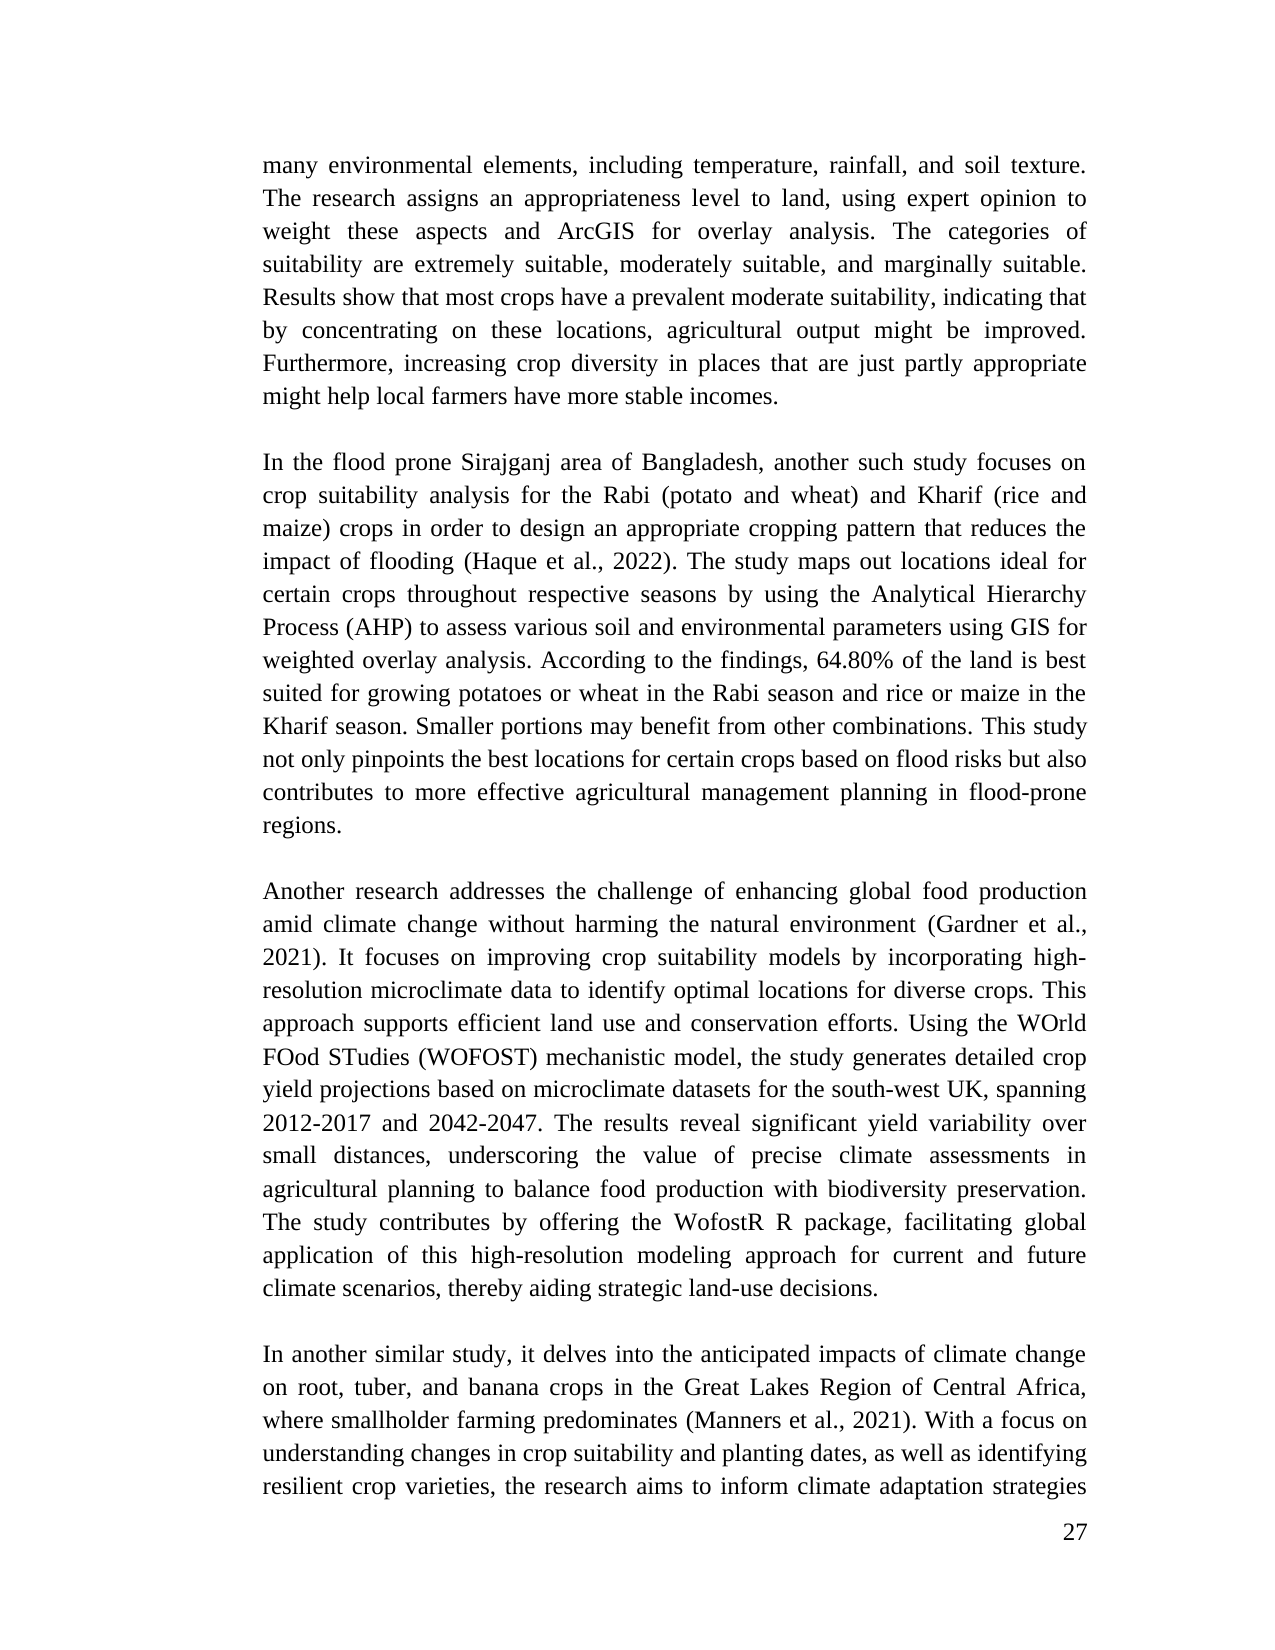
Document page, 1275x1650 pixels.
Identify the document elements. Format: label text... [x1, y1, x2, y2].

list Another research addresses the challenge of enhancing global food production amid climate change without harming the natural environment . It focuses on improving crop suitability models by incorporating high-resolution microclimate data to identify optimal locations for diverse crops. This approach supports efficient land use and conservation efforts. Using the WOrld FOod STudies (WOFOST) mechanistic model, the study generates detailed crop yield projections based on microclimate datasets for the south-west UK, spanning 2012-2017 and 2042-2047. The results reveal significant yield variability over small distances, underscoring the value of precise climate assessments in agricultural planning to balance food production with biodiversity preservation. The study contributes by offering the WofostR R package, facilitating global application of this high-resolution modeling approach for current and future climate scenarios, thereby aiding strategic land-use decisions. [262, 876, 1087, 1301]
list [262, 1339, 1087, 1499]
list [262, 150, 1087, 410]
list In the flood prone Sirajganj area of Bangladesh, another such study focuses on crop suitability analysis for the Rabi (potato and wheat) and Kharif (rice and maize) crops in order to design an appropriate cropping pattern that reduces the impact of flooding . The study maps out locations ideal for certain crops throughout respective seasons by using the Analytical Hierarchy Process (AHP) to assess various soil and environmental parameters using GIS for weighted overlay analysis. According to the findings, 64.80% of the land is best suited for growing potatoes or wheat in the Rabi season and rice or maize in the Kharif season. Smaller portions may benefit from other combinations. This study not only pinpoints the best locations for certain crops based on flood risks but also contributes to more effective agricultural management planning in flood-prone regions. [262, 447, 1087, 839]
